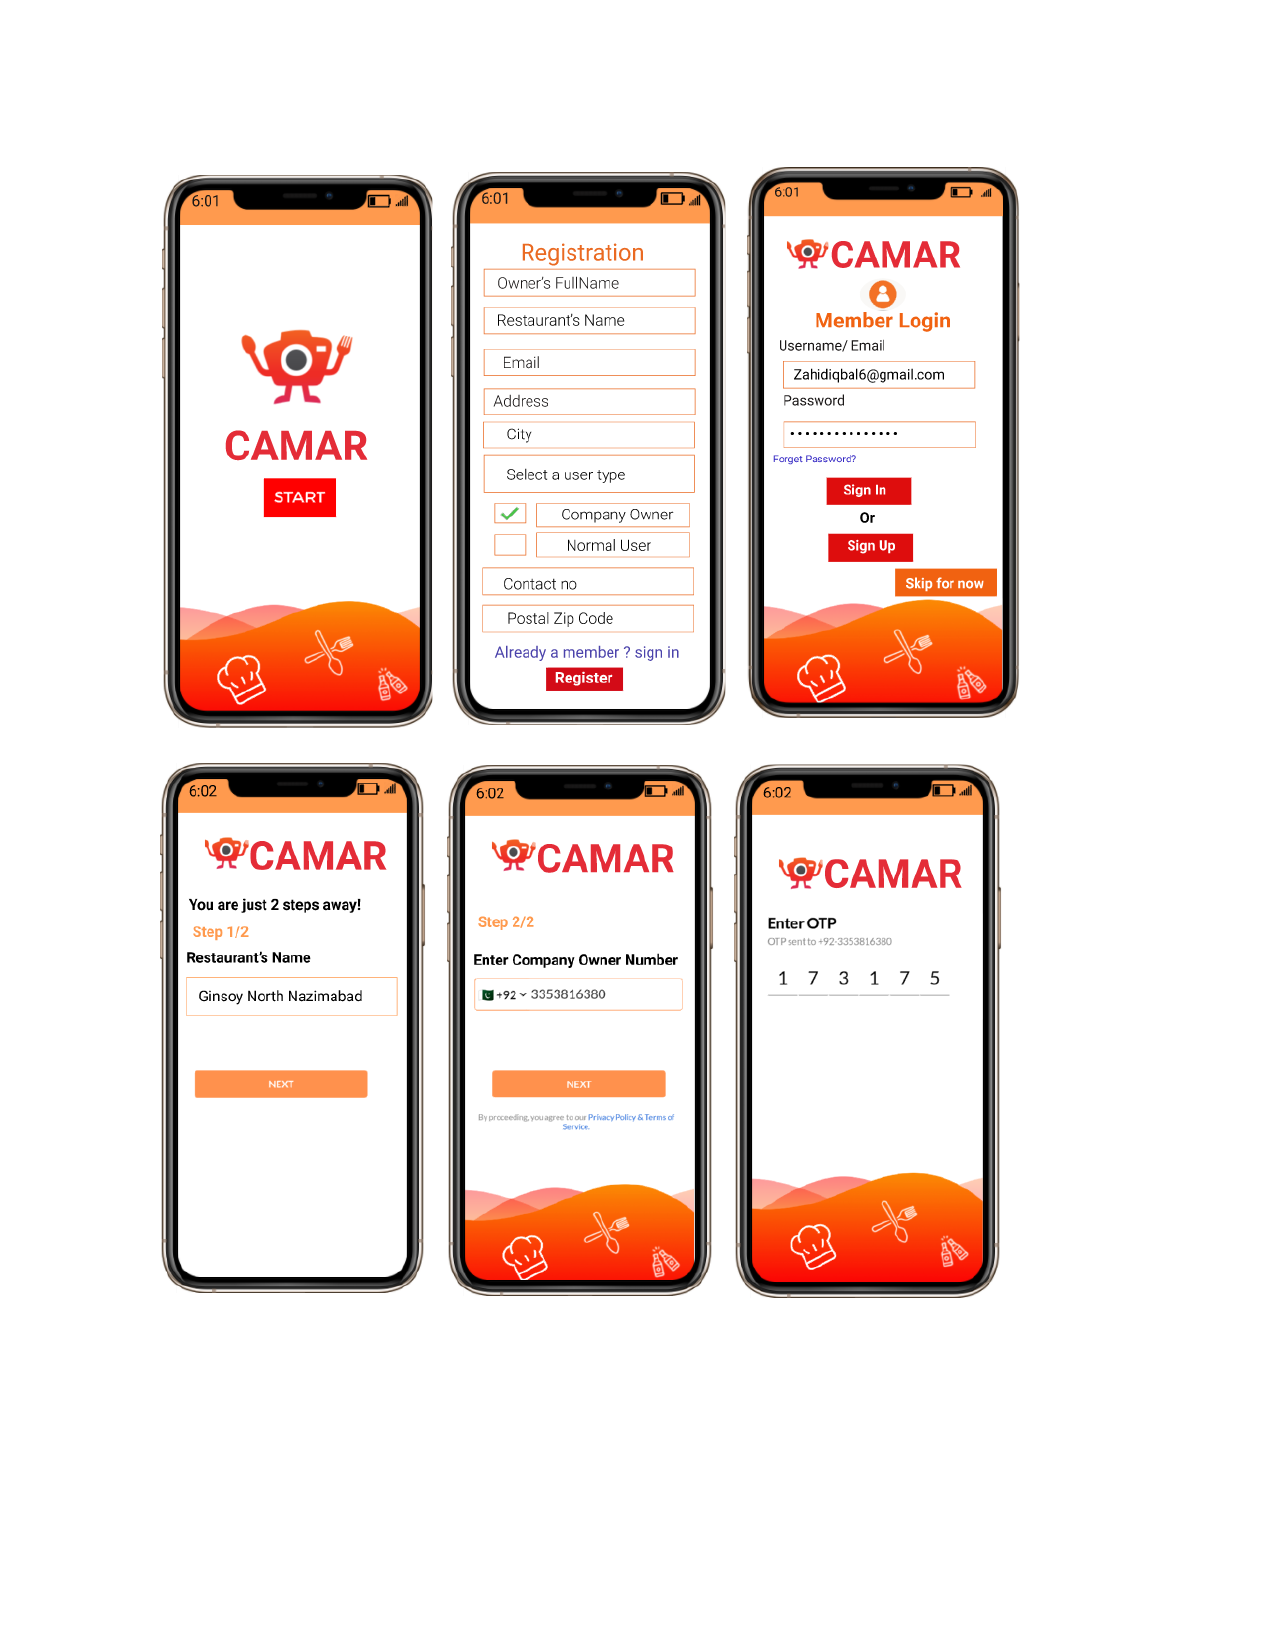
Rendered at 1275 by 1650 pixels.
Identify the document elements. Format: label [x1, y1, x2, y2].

picture [150, 753, 428, 1304]
picture [437, 758, 722, 1304]
picture [150, 153, 433, 735]
picture [447, 153, 726, 735]
picture [735, 150, 1020, 735]
picture [726, 757, 1006, 1304]
